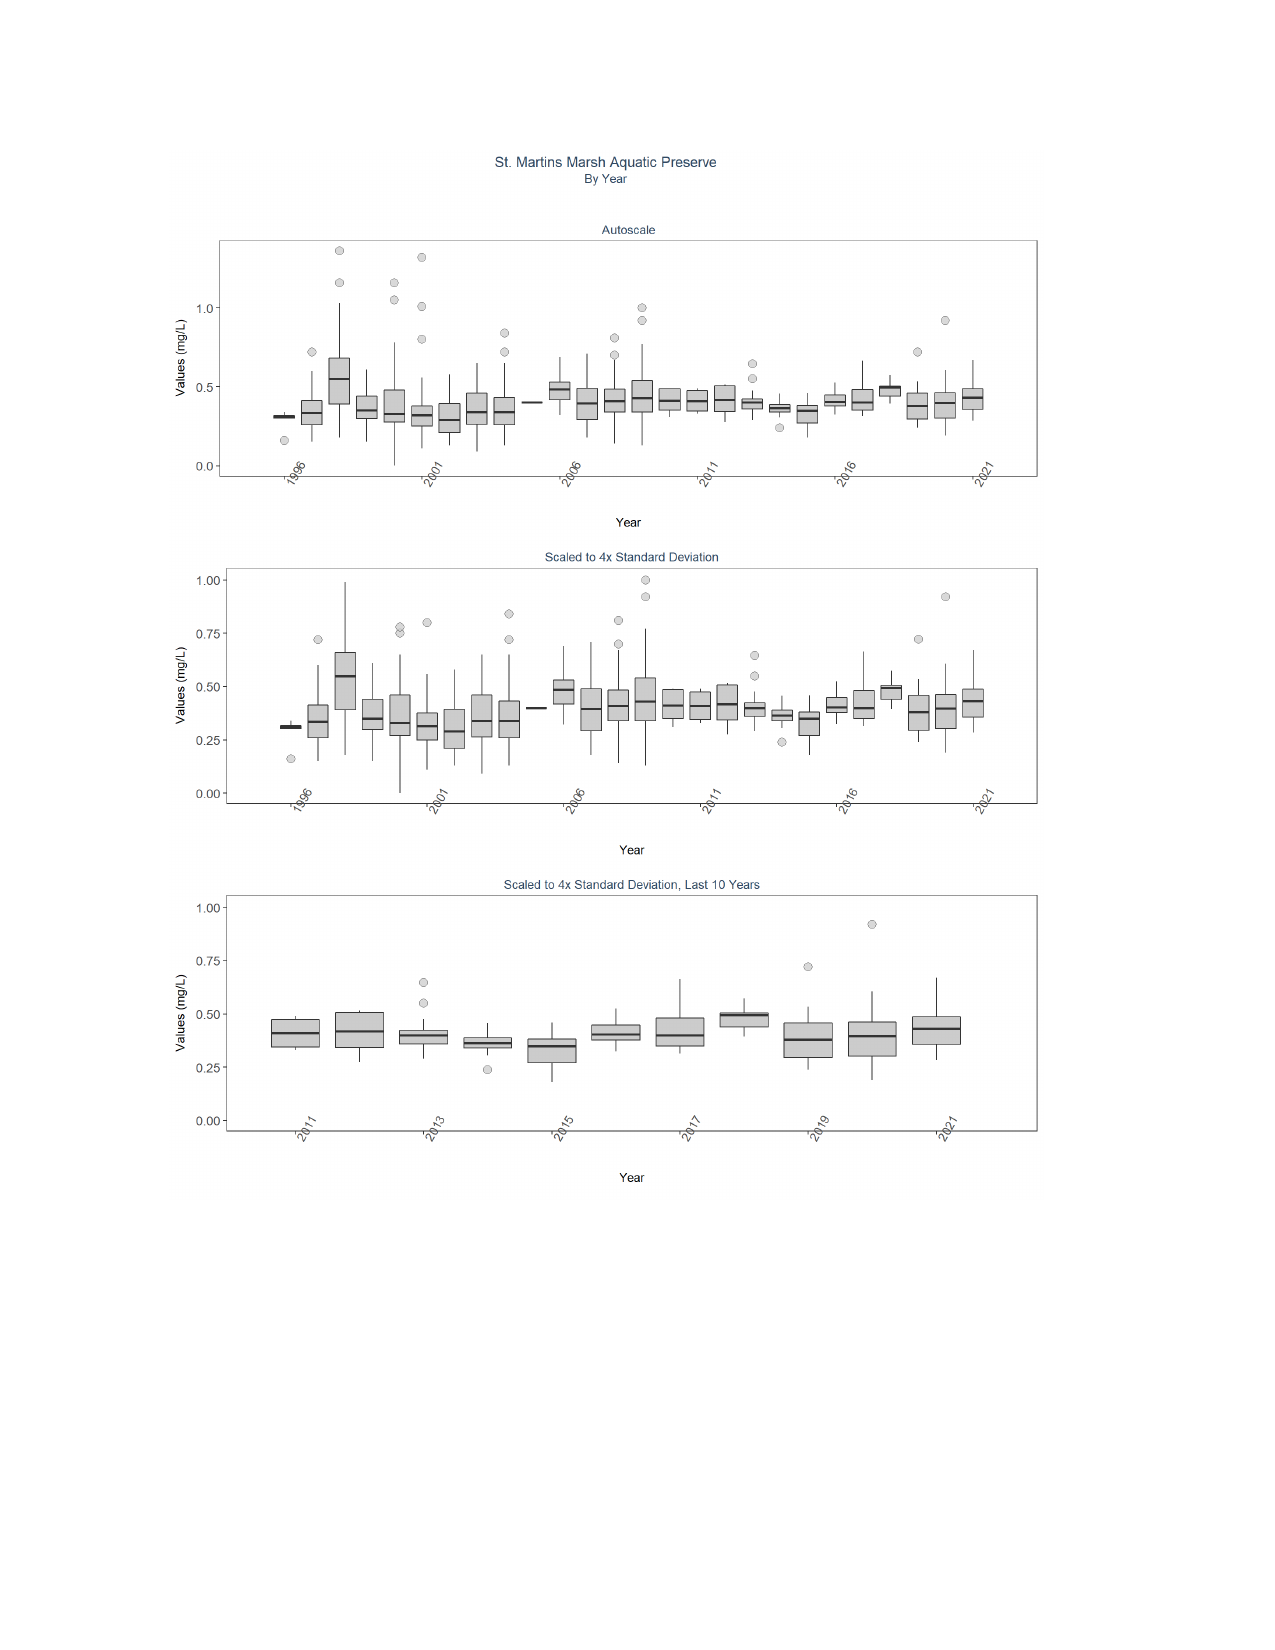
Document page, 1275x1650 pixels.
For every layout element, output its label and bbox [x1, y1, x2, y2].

picture [168, 150, 1044, 1200]
